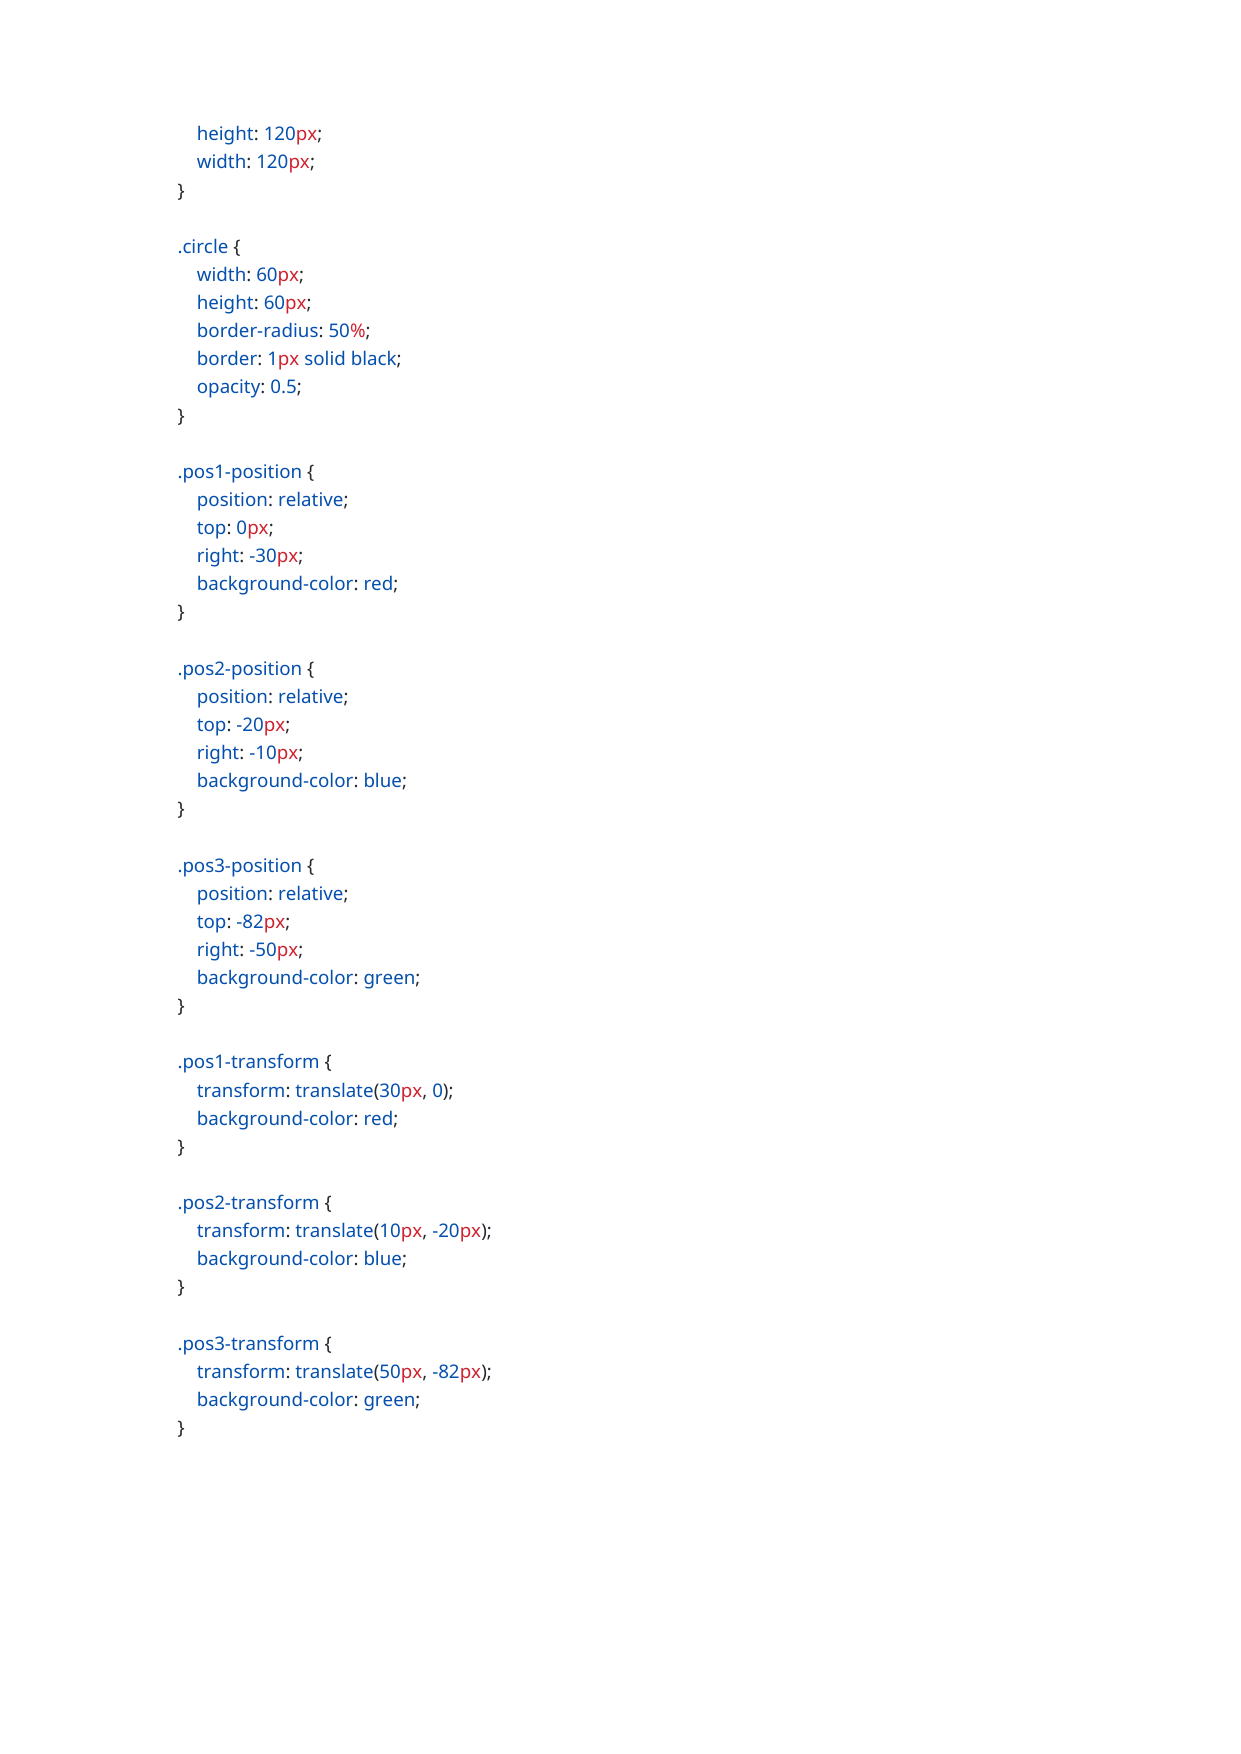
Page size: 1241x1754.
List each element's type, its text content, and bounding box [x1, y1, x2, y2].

text .pos3-transform { [177, 1327, 1152, 1356]
text top: 0px; [177, 512, 1152, 540]
text transform: translate(30px, 0); [177, 1074, 1152, 1102]
text position: relative; [177, 484, 1152, 512]
text background-color: blue; [177, 1243, 1152, 1271]
text .circle { [177, 231, 1152, 259]
text .pos2-position { [177, 652, 1152, 681]
text height: 120px; [177, 118, 1152, 146]
text top: -20px; [177, 709, 1152, 737]
text .pos2-transform { [177, 1187, 1152, 1215]
text border: 1px solid black; [177, 343, 1152, 371]
text } [177, 990, 1152, 1018]
text background-color: green; [177, 962, 1152, 990]
text } [177, 174, 1152, 202]
text position: relative; [177, 877, 1152, 906]
text } [177, 793, 1152, 821]
text .pos3-position { [177, 849, 1152, 877]
text right: -10px; [177, 737, 1152, 765]
text right: -30px; [177, 540, 1152, 568]
text background-color: blue; [177, 765, 1152, 793]
text width: 120px; [177, 146, 1152, 174]
text .pos1-transform { [177, 1046, 1152, 1074]
text width: 60px; [177, 259, 1152, 287]
text right: -50px; [177, 934, 1152, 962]
text position: relative; [177, 681, 1152, 709]
text .pos1-position { [177, 456, 1152, 484]
text background-color: green; [177, 1384, 1152, 1412]
text } [177, 1131, 1152, 1159]
text } [177, 1412, 1152, 1440]
text top: -82px; [177, 906, 1152, 934]
text height: 60px; [177, 287, 1152, 315]
text } [177, 1271, 1152, 1299]
text } [177, 596, 1152, 624]
text background-color: red; [177, 568, 1152, 596]
text } [177, 399, 1152, 427]
text transform: translate(50px, -82px); [177, 1356, 1152, 1384]
text transform: translate(10px, -20px); [177, 1215, 1152, 1243]
text border-radius: 50%; [177, 315, 1152, 343]
text background-color: red; [177, 1102, 1152, 1131]
text opacity: 0.5; [177, 371, 1152, 399]
